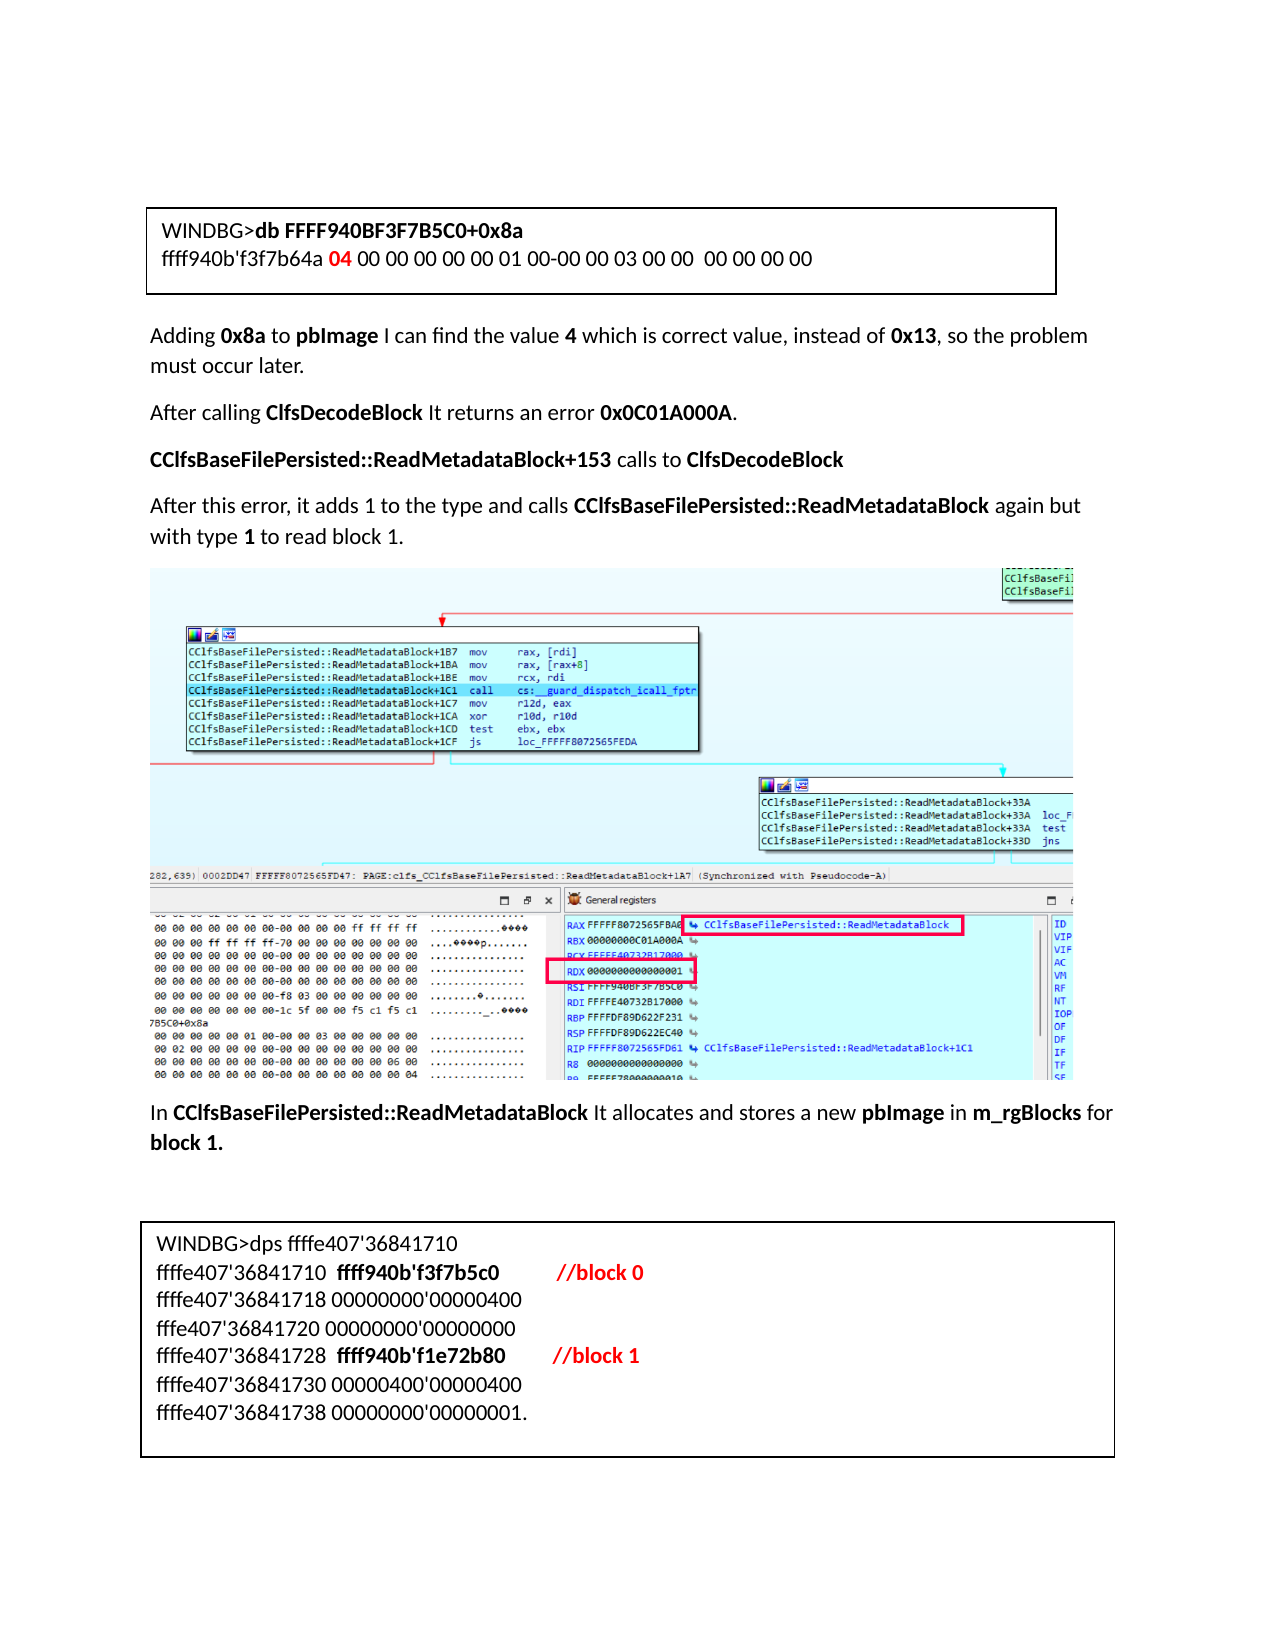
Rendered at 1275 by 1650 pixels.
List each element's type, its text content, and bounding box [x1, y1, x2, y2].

text Adding 0x8a to pbImage I can find the value 4 which is correct value, instead of 0x13, so the problem must occur later. [150, 225, 1125, 379]
text In CClfsBaseFilePersisted::ReadMetadataBlock It allocates and stores a new pbImage in m_rgBlocks for block 1. [150, 1098, 1125, 1156]
text After calling ClfsDecodeBlock It returns an error 0x0C01A000A. [150, 398, 1125, 426]
picture [150, 568, 1074, 1080]
text CClfsBaseFilePersisted::ReadMetadataBlock+153 calls to ClfsDecodeBlock [150, 445, 1125, 473]
text After this error, it adds 1 to the type and calls CClfsBaseFilePersisted::ReadMetadataBlock again but with type 1 to read block 1. [150, 492, 1125, 550]
